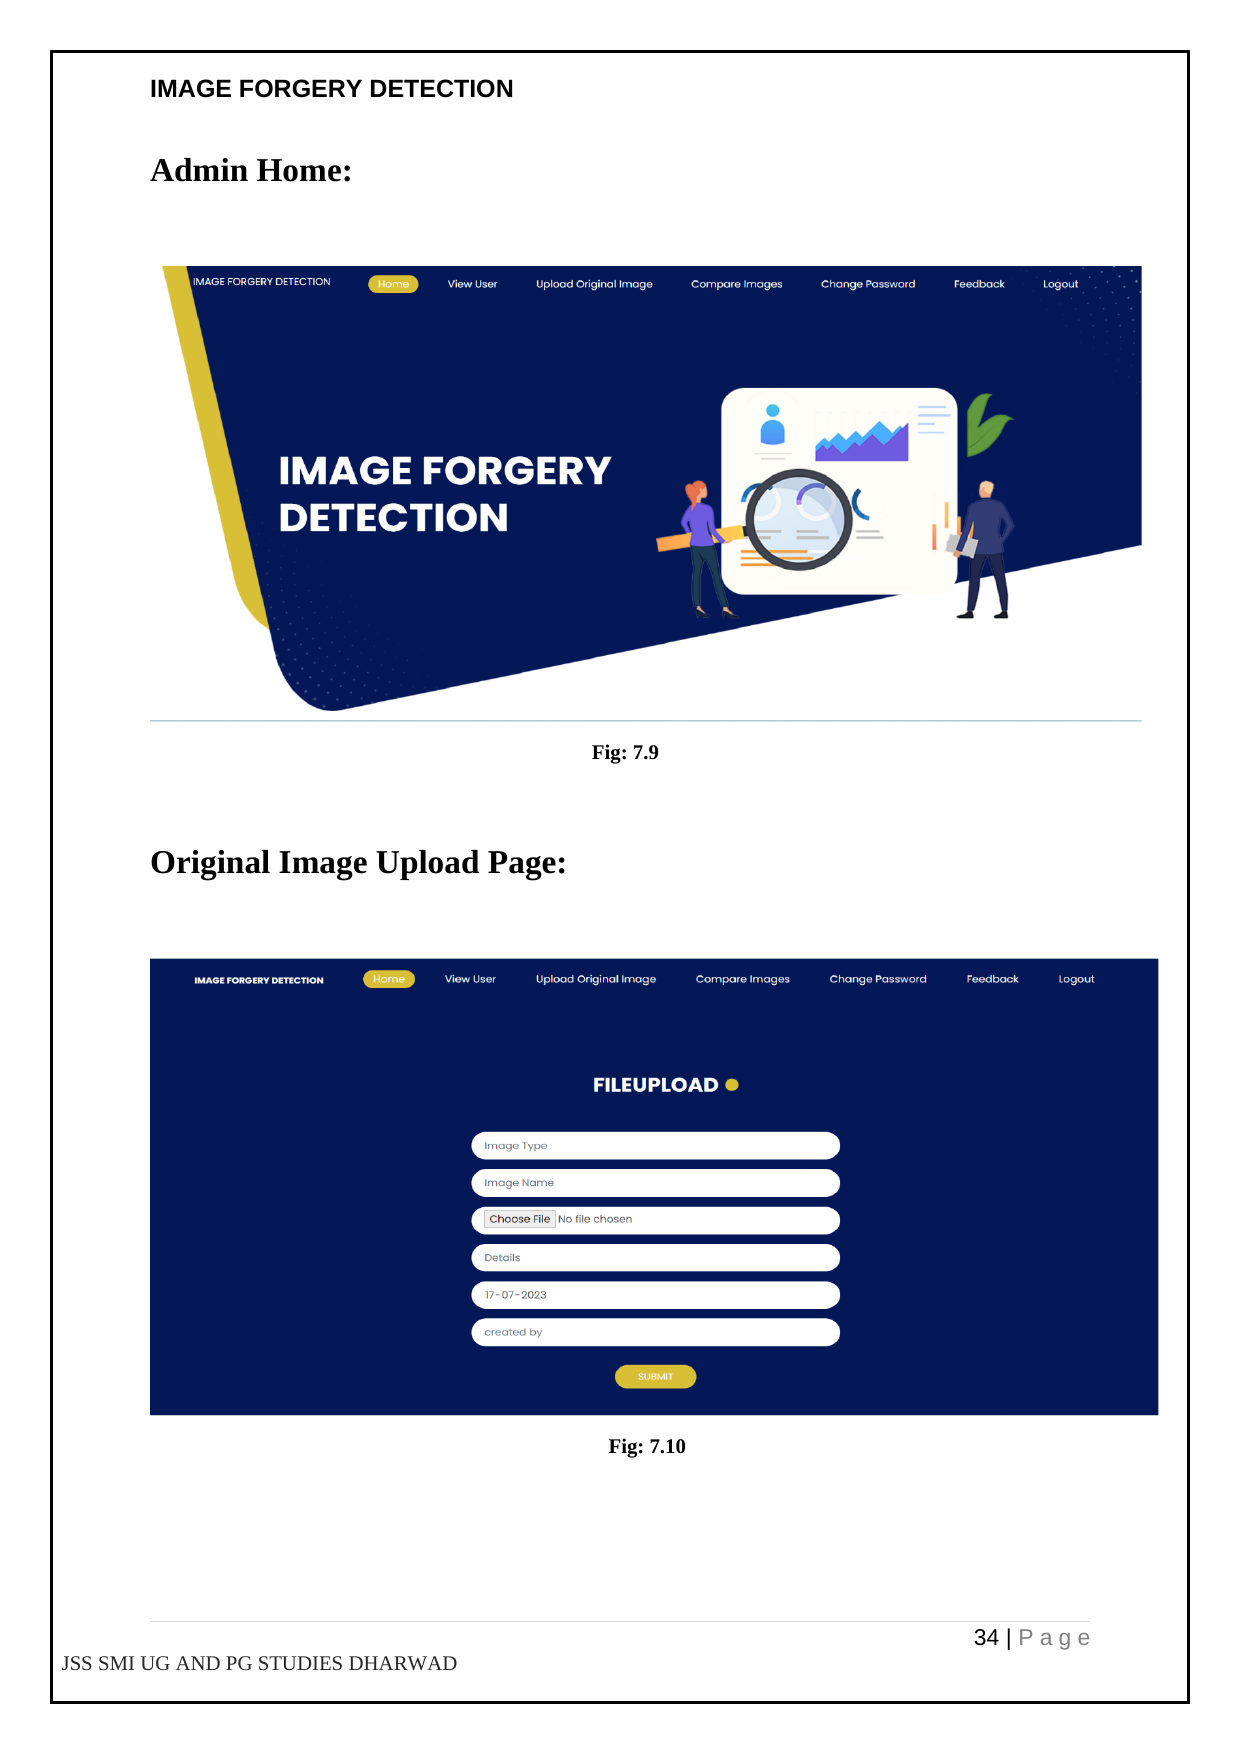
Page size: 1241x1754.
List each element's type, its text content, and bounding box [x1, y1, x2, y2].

picture [150, 266, 1142, 722]
text Fig: 7.10 [150, 1434, 1090, 1458]
text Fig: 7.9 [150, 740, 1090, 764]
text Original Image Upload Page: [150, 842, 1090, 880]
text Admin Home: [150, 150, 1090, 188]
picture [150, 958, 1159, 1416]
